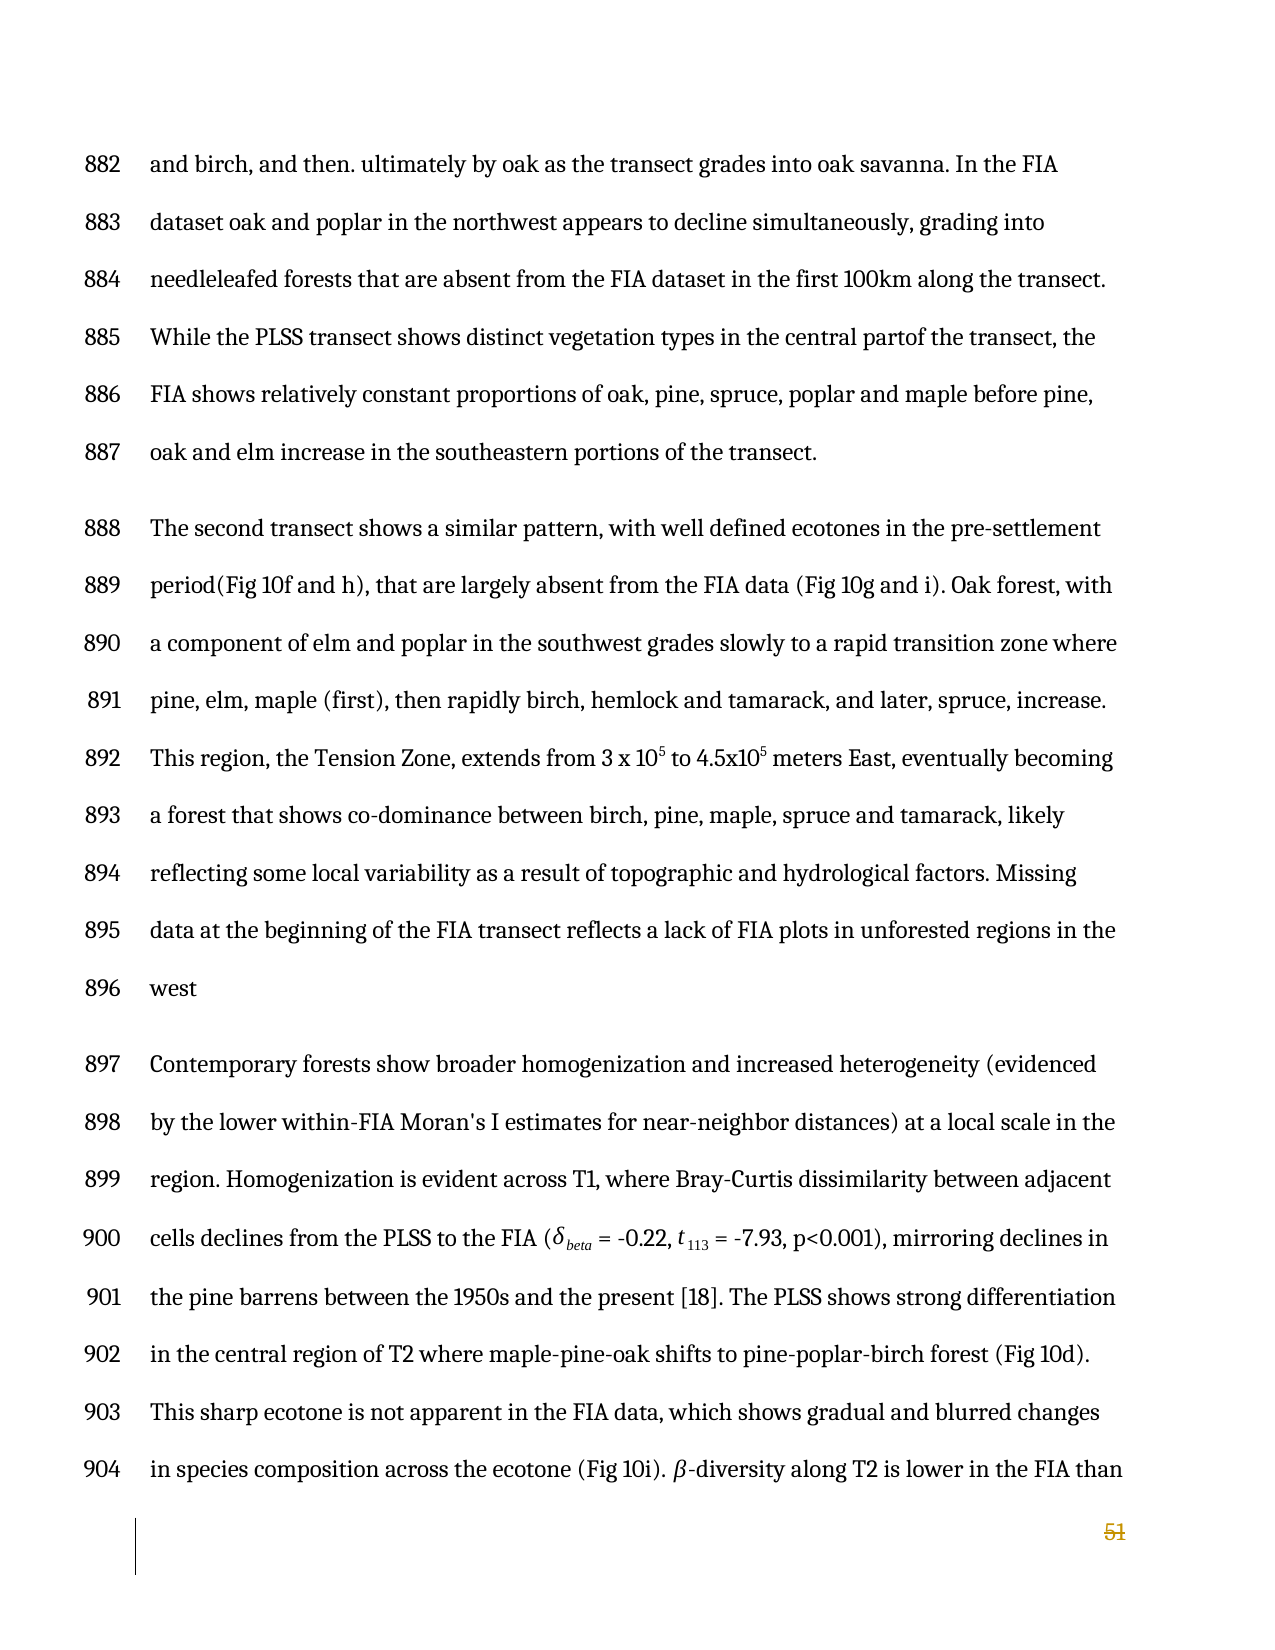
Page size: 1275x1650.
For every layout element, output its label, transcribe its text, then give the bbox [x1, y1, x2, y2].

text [150, 1050, 1125, 1484]
text The second transect shows a similar pattern, with well defined ecotones in the pre-settlement period(Fig 10f and h), that are largely absent from the FIA data (Fig 10g and i). Oak forest, with a component of elm and poplar in the southwest grades slowly to a rapid transition zone where pine, elm, maple (first), then rapidly birch, hemlock and tamarack, and later, spruce, increase. This region, the Tension Zone, extends from 3 x 105 to 4.5x105 meters East, eventually becoming a forest that shows co-dominance between birch, pine, maple, spruce and tamarack, likely reflecting some local variability as a result of topographic and hydrological factors. Missing data at the beginning of the FIA transect reflects a lack of FIA plots in unforested regions in the west [150, 514, 1125, 1002]
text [150, 150, 1125, 466]
